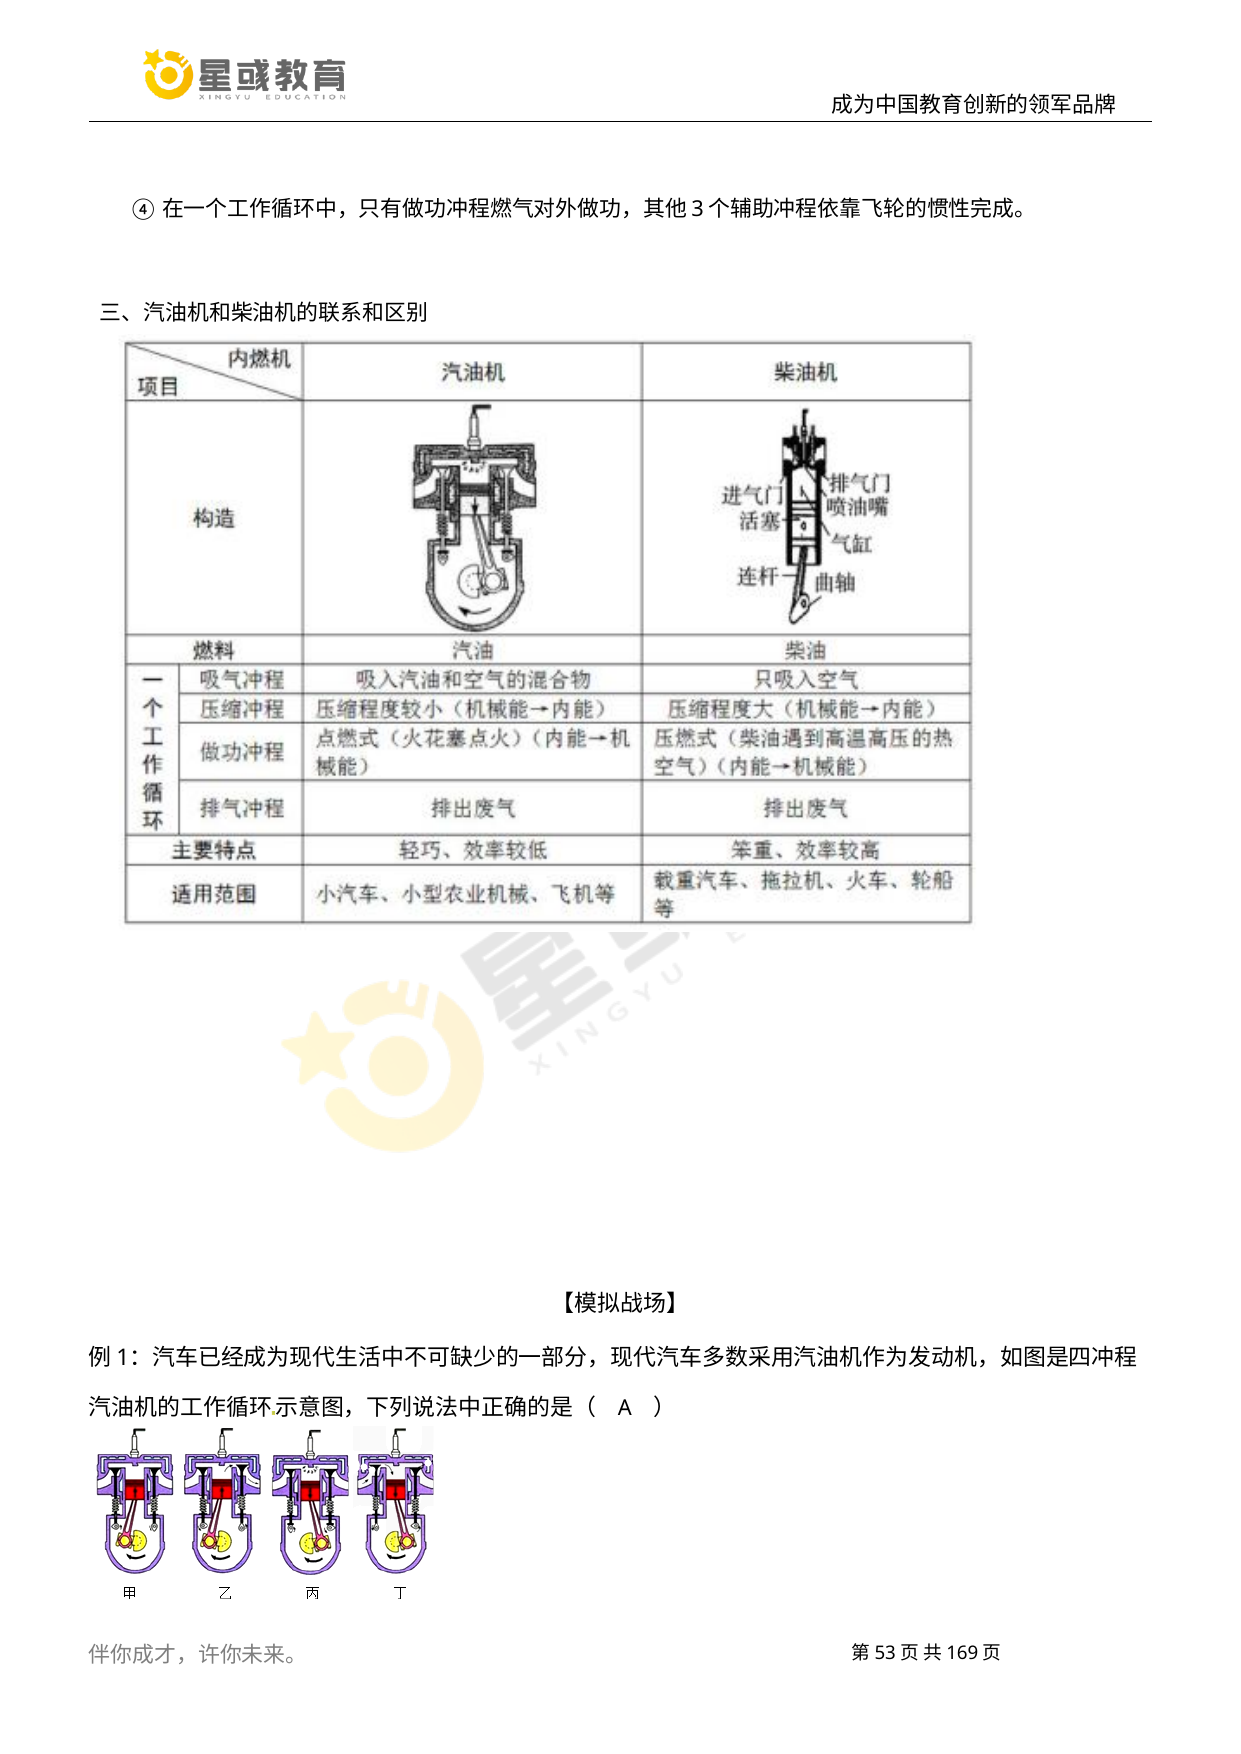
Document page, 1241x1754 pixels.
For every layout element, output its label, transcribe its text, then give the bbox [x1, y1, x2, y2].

picture [118, 334, 1053, 1269]
picture [94, 1468, 434, 1599]
list ④在一个工作循环中，只有做功冲程燃气对外做功，其他3个辅助冲程依靠飞轮的惯性完成。 [88, 191, 1152, 223]
text 【模拟战场】 [88, 1284, 1152, 1318]
picture [124, 35, 364, 113]
text 例1：汽车已经成为现代生活中不可缺少的一部分，现代汽车多数采用汽油机作为发动机，如图是四冲程汽油机的工作循环示意图，下列说法中正确的是（ A ） [88, 1338, 1152, 1468]
list 汽油机和柴油机的联系和区别 [99, 294, 1152, 326]
